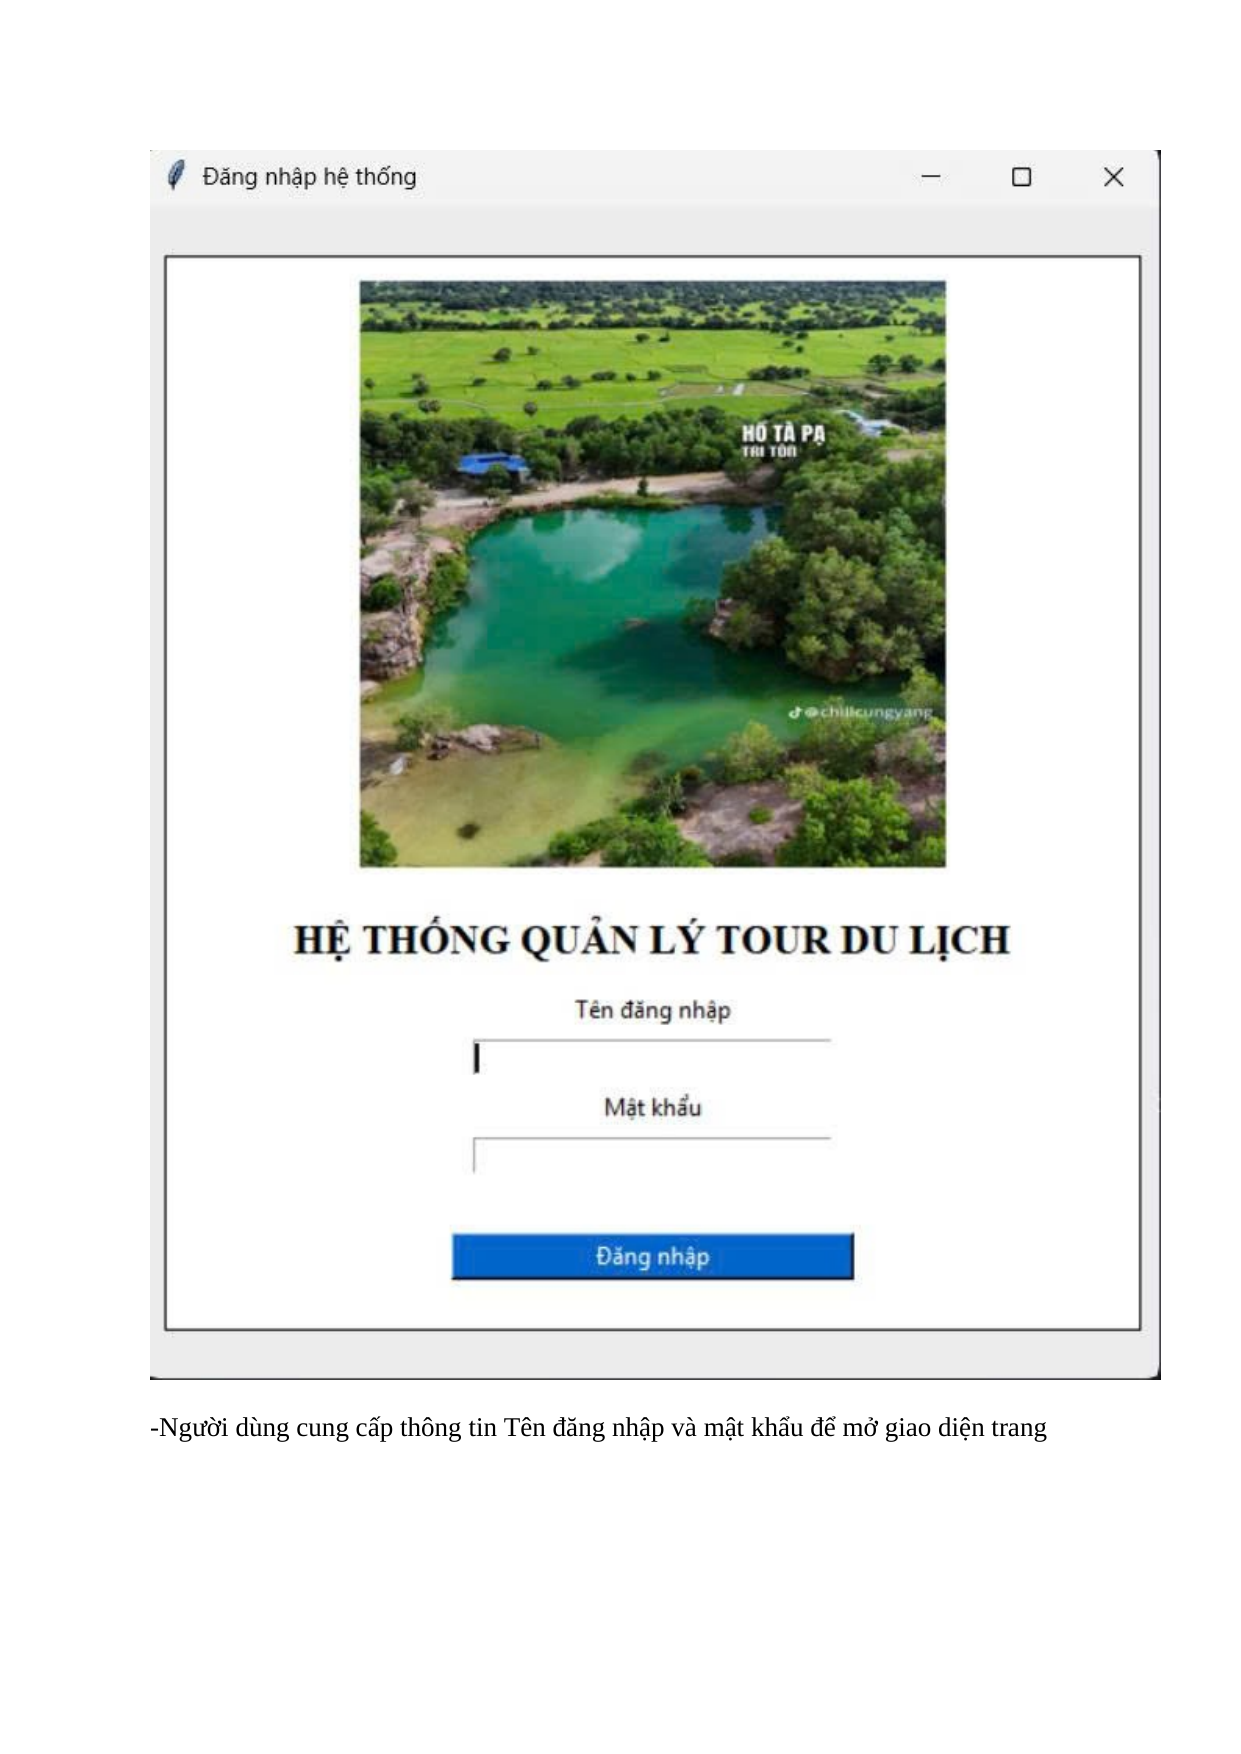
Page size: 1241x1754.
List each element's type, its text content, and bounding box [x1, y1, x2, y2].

text -Người dùng cung cấp thông tin Tên đăng nhập và mật khẩu để mở giao diện trang [150, 1411, 1090, 1442]
picture [150, 150, 1161, 1380]
